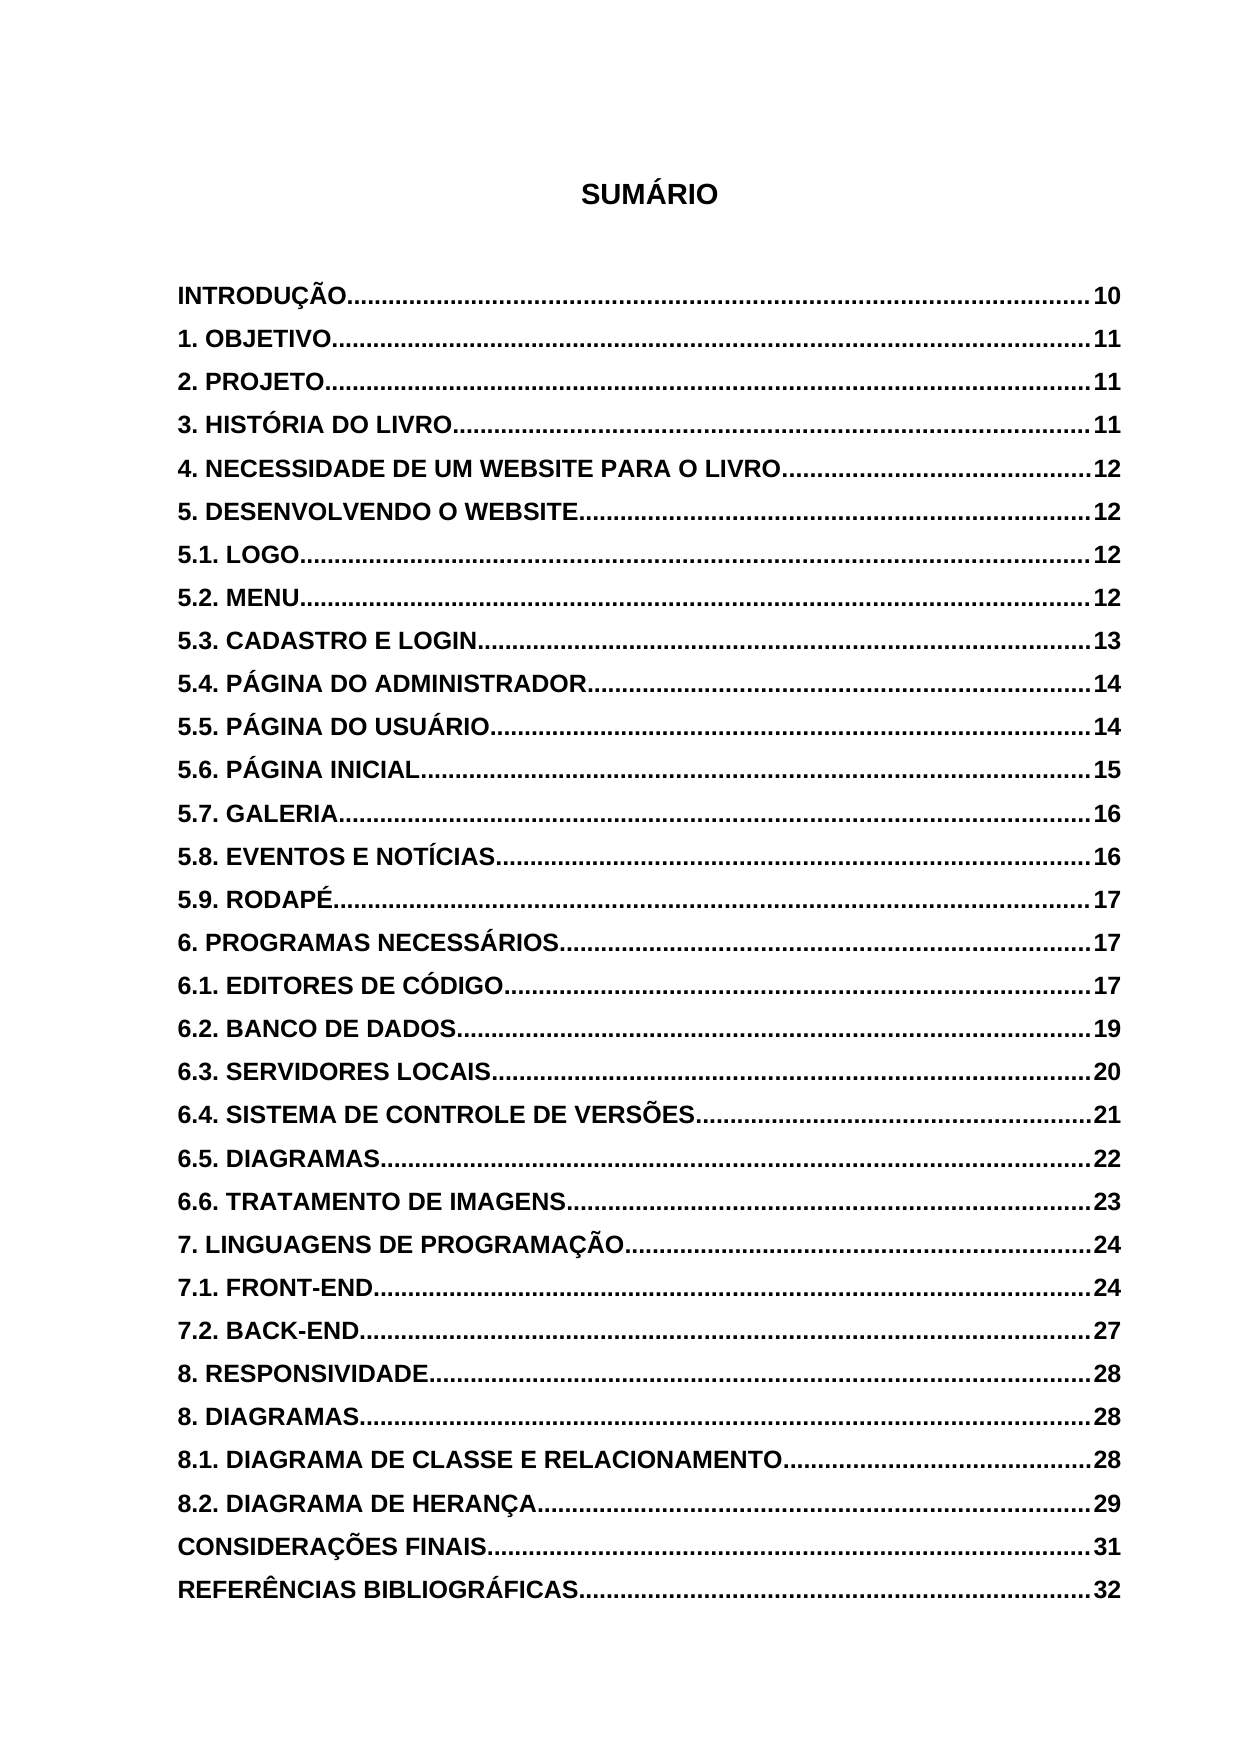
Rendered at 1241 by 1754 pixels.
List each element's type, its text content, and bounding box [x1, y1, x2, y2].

text SUMÁRIO [177, 177, 1122, 211]
